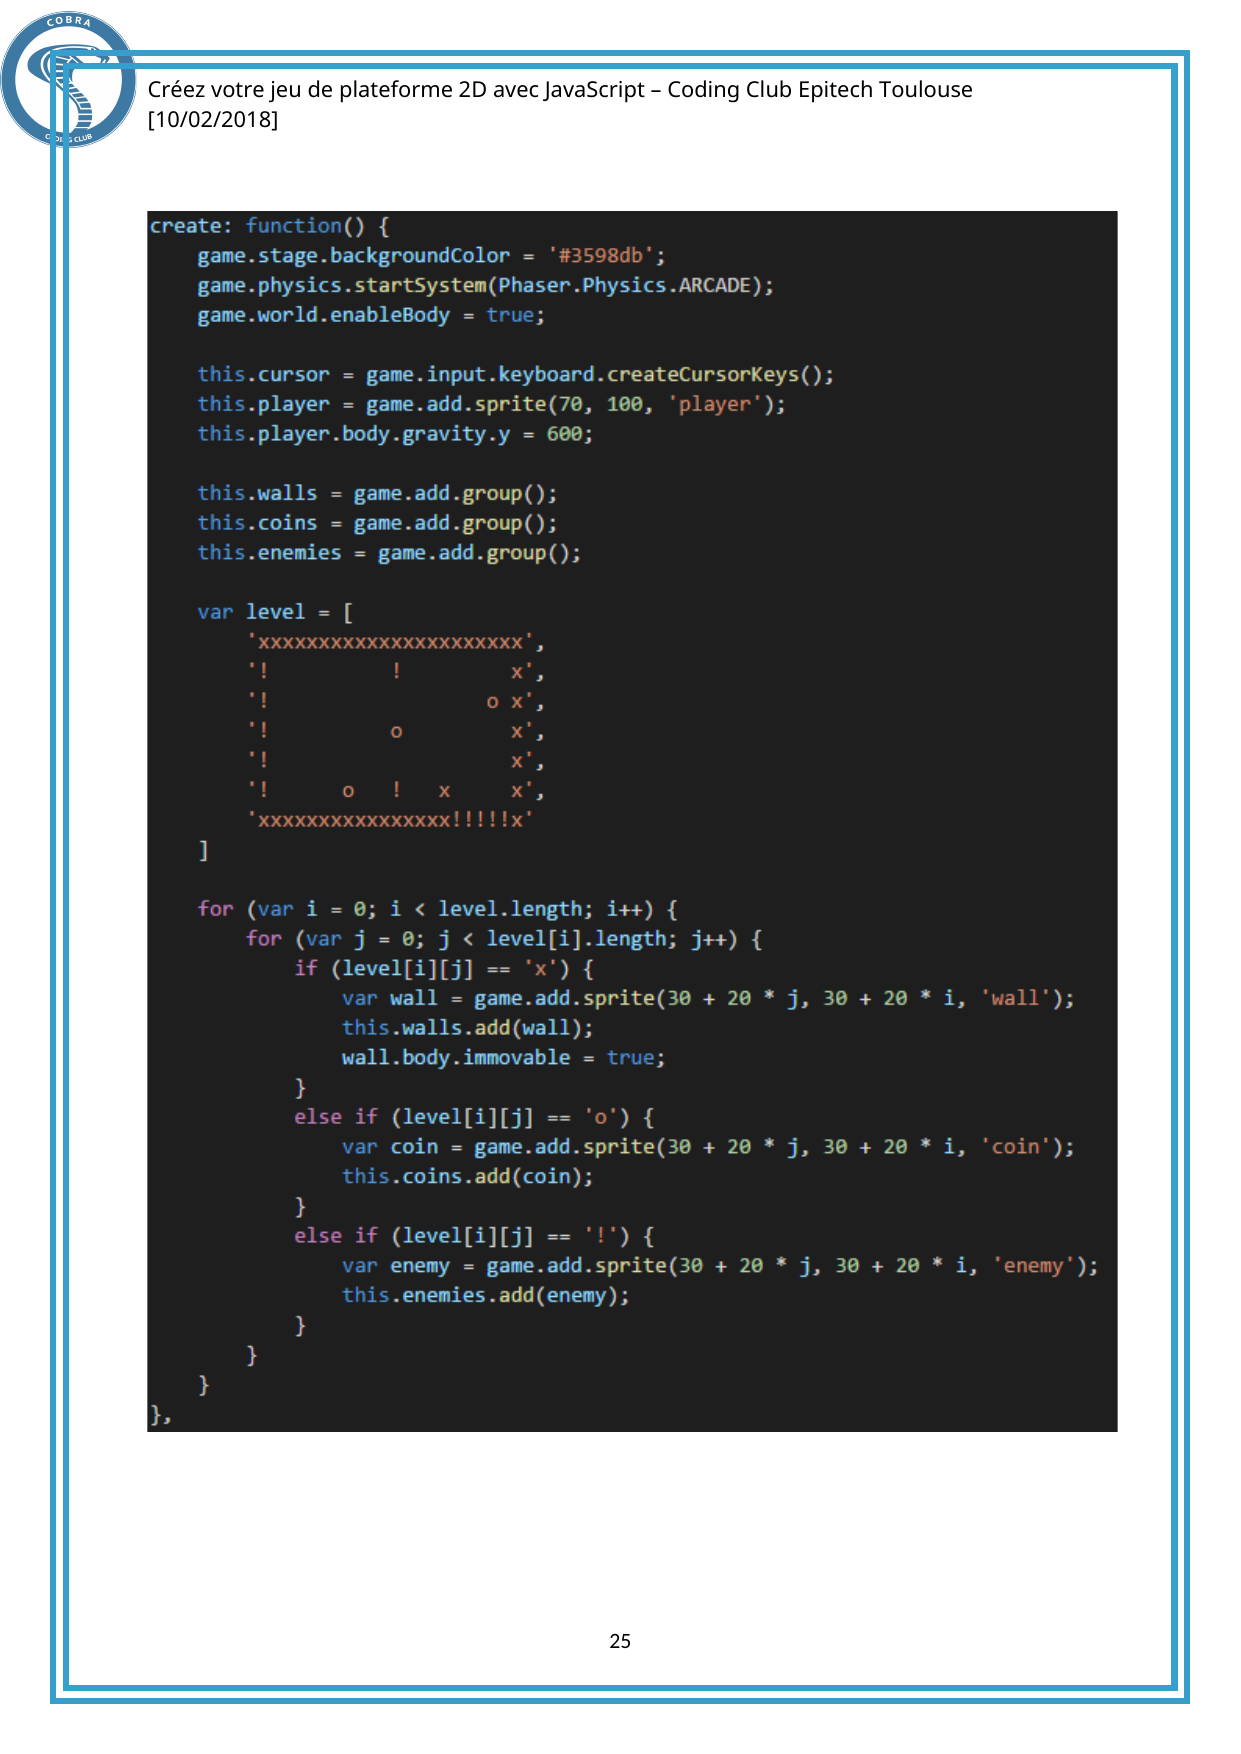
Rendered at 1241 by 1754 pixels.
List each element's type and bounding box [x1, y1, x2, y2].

picture [147, 211, 1118, 1432]
